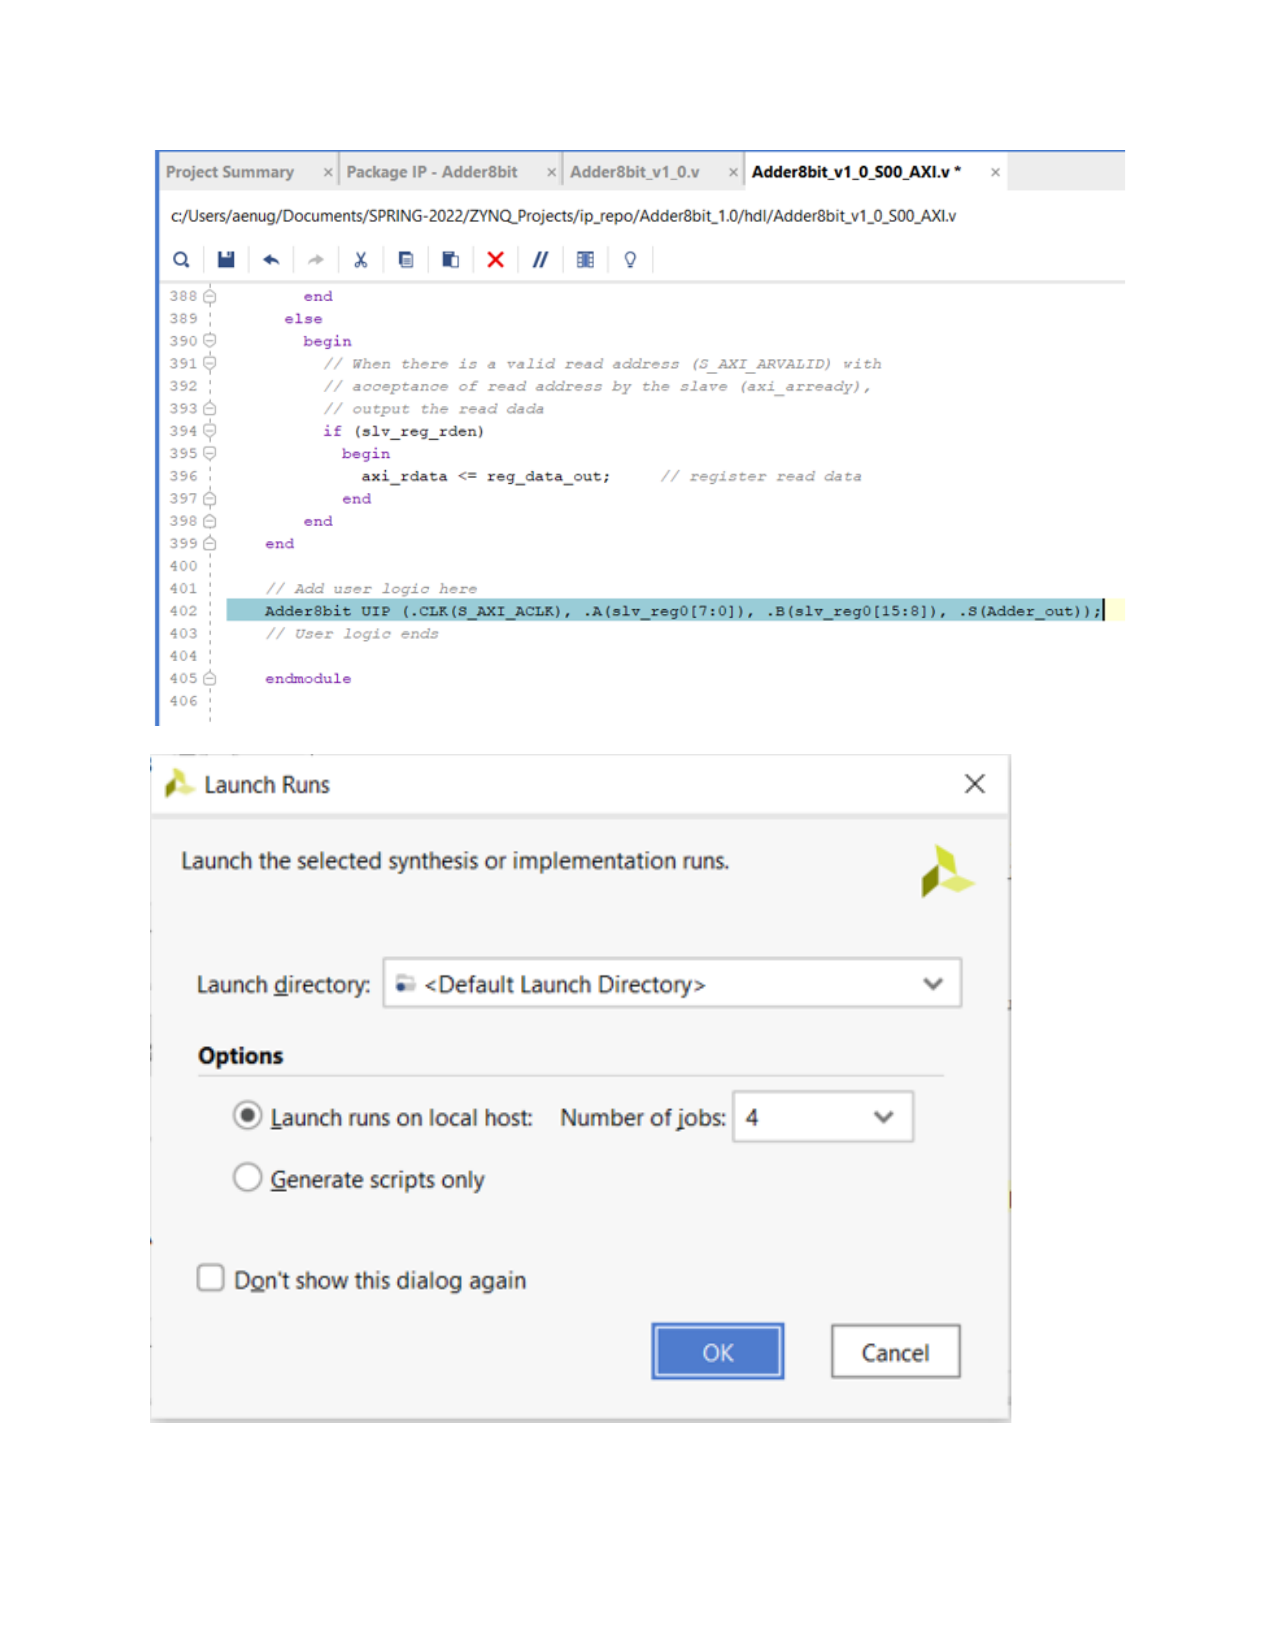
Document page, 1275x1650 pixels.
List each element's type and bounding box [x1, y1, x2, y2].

picture [150, 754, 1012, 1423]
picture [150, 150, 1125, 726]
